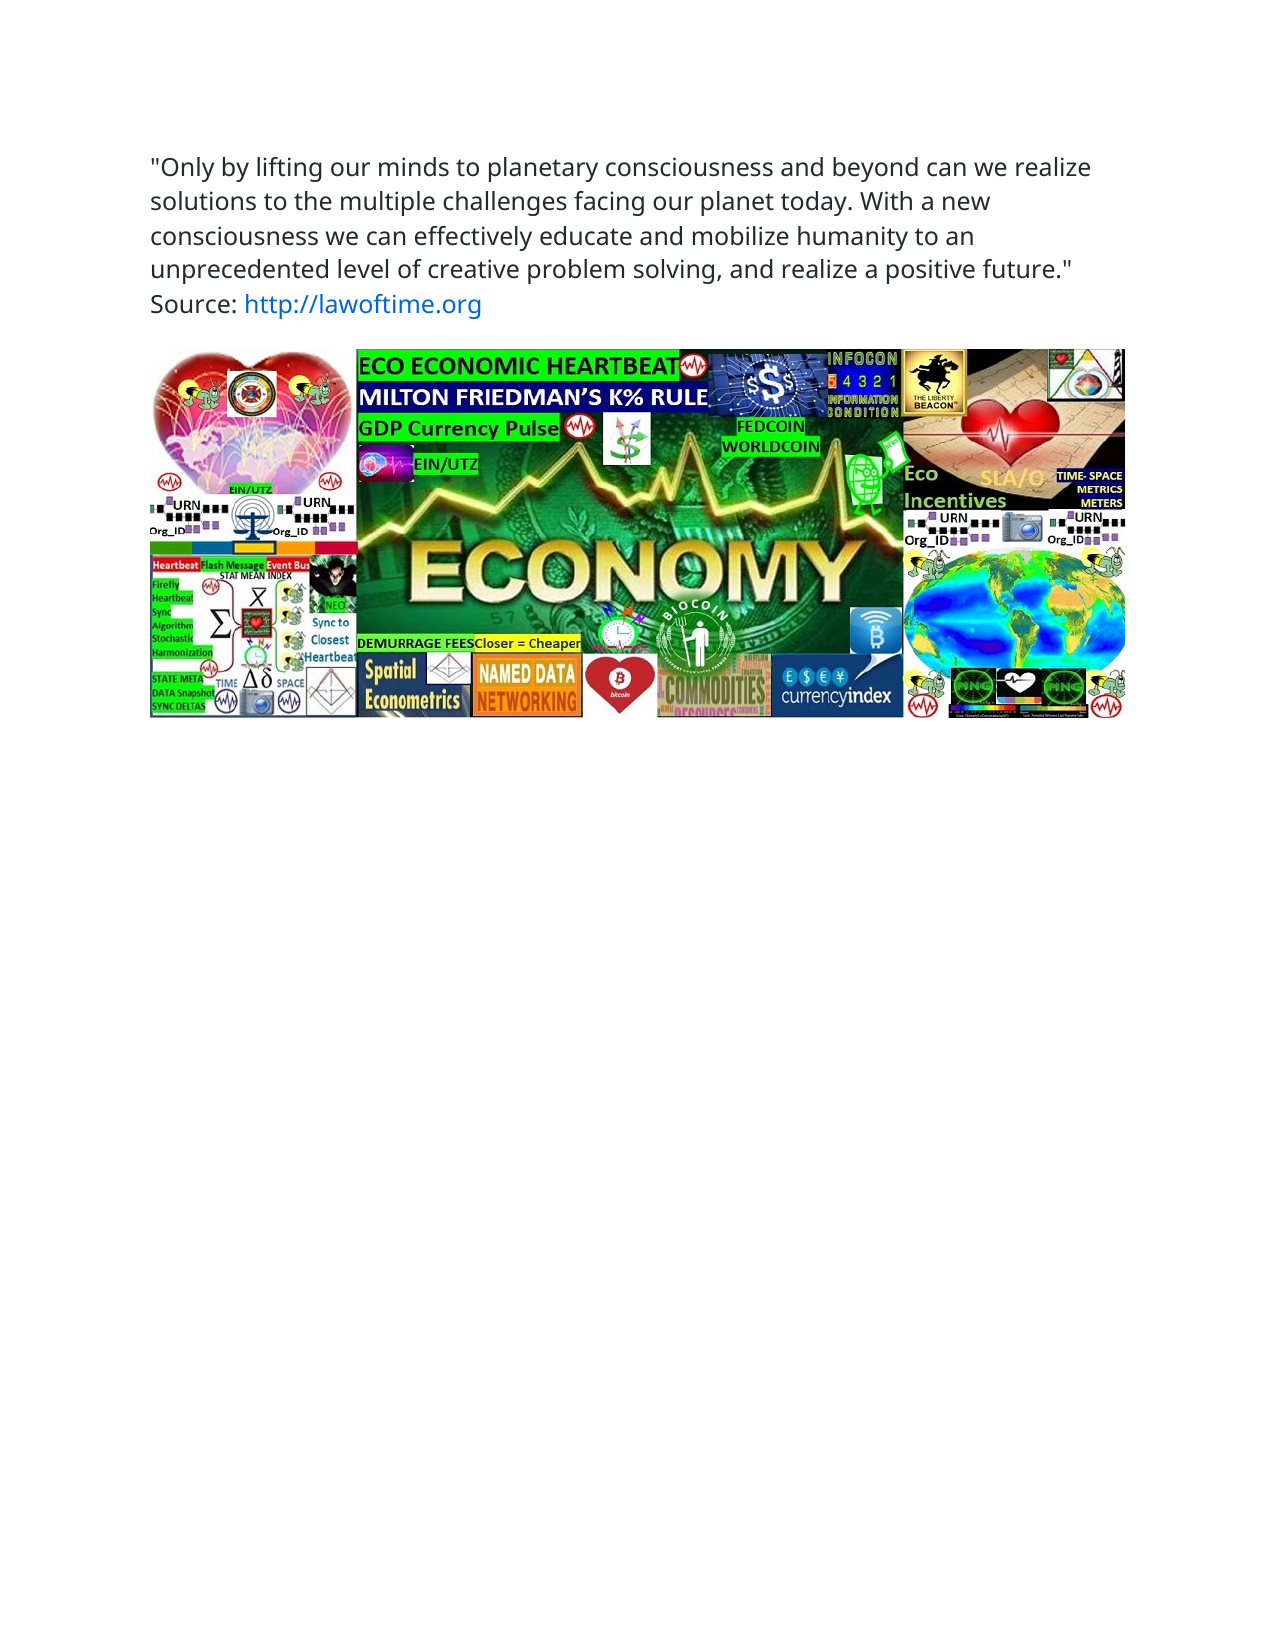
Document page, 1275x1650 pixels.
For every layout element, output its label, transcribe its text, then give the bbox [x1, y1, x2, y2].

text "Only by lifting our minds to planetary consciousness and beyond can we realize solutions to the multiple challenges facing our planet today. With a new consciousness we can effectively educate and mobilize humanity to an unprecedented level of creative problem solving, and realize a positive future." Source: http://lawoftime.org [150, 150, 1125, 320]
picture [150, 349, 1125, 718]
